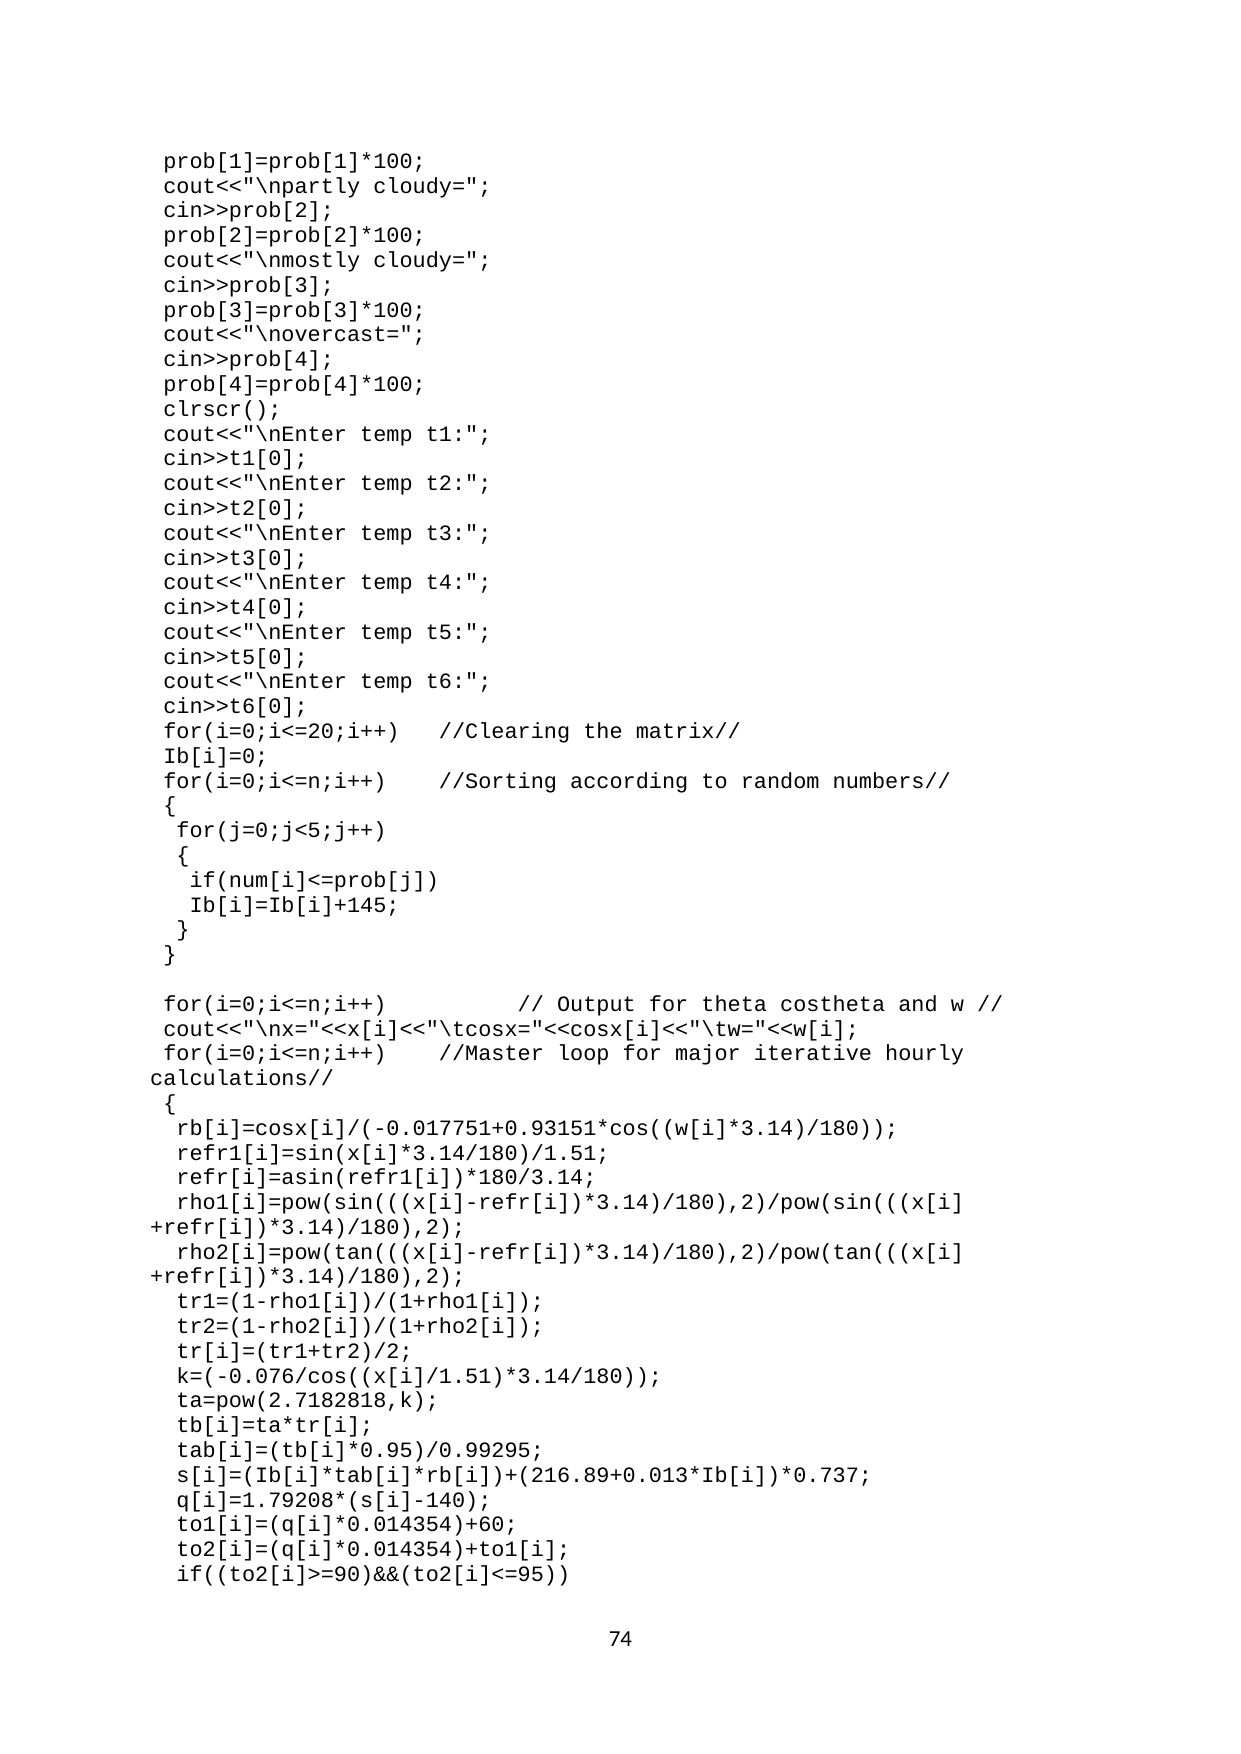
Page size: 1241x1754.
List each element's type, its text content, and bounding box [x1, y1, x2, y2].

text to1[i]=(q[i]*0.014354)+60; [150, 1513, 1090, 1538]
text cout<<"\npartly cloudy="; [150, 175, 1090, 199]
text for(i=0;i<=20;i++) //Clearing the matrix// [150, 720, 1090, 745]
text for(i=0;i<=n;i++) // Output for theta costheta and w // [150, 993, 1090, 1018]
text clrscr(); [150, 398, 1090, 423]
text for(j=0;j<5;j++) [150, 819, 1090, 844]
text cout<<"\nEnter temp t5:"; [150, 621, 1090, 646]
text cin>>prob[4]; [150, 348, 1090, 373]
text cin>>t5[0]; [150, 646, 1090, 671]
text cout<<"\nEnter temp t3:"; [150, 522, 1090, 547]
text cout<<"\nx="<<x[i]<<"\tcosx="<<cosx[i]<<"\tw="<<w[i]; [150, 1018, 1090, 1042]
text s[i]=(Ib[i]*tab[i]*rb[i])+(216.89+0.013*Ib[i])*0.737; [150, 1464, 1090, 1489]
text tab[i]=(tb[i]*0.95)/0.99295; [150, 1439, 1090, 1464]
text k=(-0.076/cos((x[i]/1.51)*3.14/180)); [150, 1365, 1090, 1389]
text prob[2]=prob[2]*100; [150, 224, 1090, 249]
text prob[1]=prob[1]*100; [150, 150, 1090, 175]
text rho2[i]=pow(tan(((x[i]-refr[i])*3.14)/180),2)/pow(tan(((x[i]+refr[i])*3.14)/180),2); [150, 1241, 1090, 1290]
text rho1[i]=pow(sin(((x[i]-refr[i])*3.14)/180),2)/pow(sin(((x[i]+refr[i])*3.14)/180),2); [150, 1191, 1090, 1241]
text { [150, 1092, 1090, 1117]
text tr[i]=(tr1+tr2)/2; [150, 1340, 1090, 1365]
text prob[3]=prob[3]*100; [150, 299, 1090, 323]
text cin>>prob[2]; [150, 199, 1090, 224]
text if((to2[i]>=90)&&(to2[i]<=95)) [150, 1563, 1090, 1588]
text for(i=0;i<=n;i++) //Master loop for major iterative hourly calculations// [150, 1042, 1090, 1092]
text Ib[i]=Ib[i]+145; [150, 894, 1090, 918]
text cin>>t3[0]; [150, 547, 1090, 571]
text tr2=(1-rho2[i])/(1+rho2[i]); [150, 1315, 1090, 1340]
text cout<<"\nEnter temp t1:"; [150, 423, 1090, 447]
text if(num[i]<=prob[j]) [150, 869, 1090, 894]
text cout<<"\nEnter temp t6:"; [150, 671, 1090, 695]
text cin>>t4[0]; [150, 596, 1090, 621]
text { [150, 794, 1090, 819]
text cin>>t1[0]; [150, 447, 1090, 472]
text tb[i]=ta*tr[i]; [150, 1414, 1090, 1439]
text } [150, 918, 1090, 943]
text prob[4]=prob[4]*100; [150, 373, 1090, 398]
text } [150, 943, 1090, 968]
text cin>>t6[0]; [150, 695, 1090, 720]
text refr[i]=asin(refr1[i])*180/3.14; [150, 1166, 1090, 1191]
text for(i=0;i<=n;i++) //Sorting according to random numbers// [150, 770, 1090, 794]
text cout<<"\nEnter temp t2:"; [150, 472, 1090, 497]
text cout<<"\nEnter temp t4:"; [150, 571, 1090, 596]
text cin>>t2[0]; [150, 497, 1090, 522]
text Ib[i]=0; [150, 745, 1090, 770]
text tr1=(1-rho1[i])/(1+rho1[i]); [150, 1290, 1090, 1315]
text { [150, 844, 1090, 869]
text rb[i]=cosx[i]/(-0.017751+0.93151*cos((w[i]*3.14)/180)); [150, 1117, 1090, 1142]
text refr1[i]=sin(x[i]*3.14/180)/1.51; [150, 1142, 1090, 1166]
text cin>>prob[3]; [150, 274, 1090, 299]
text cout<<"\nmostly cloudy="; [150, 249, 1090, 274]
text cout<<"\novercast="; [150, 323, 1090, 348]
text to2[i]=(q[i]*0.014354)+to1[i]; [150, 1538, 1090, 1563]
text ta=pow(2.7182818,k); [150, 1389, 1090, 1414]
text q[i]=1.79208*(s[i]-140); [150, 1489, 1090, 1513]
